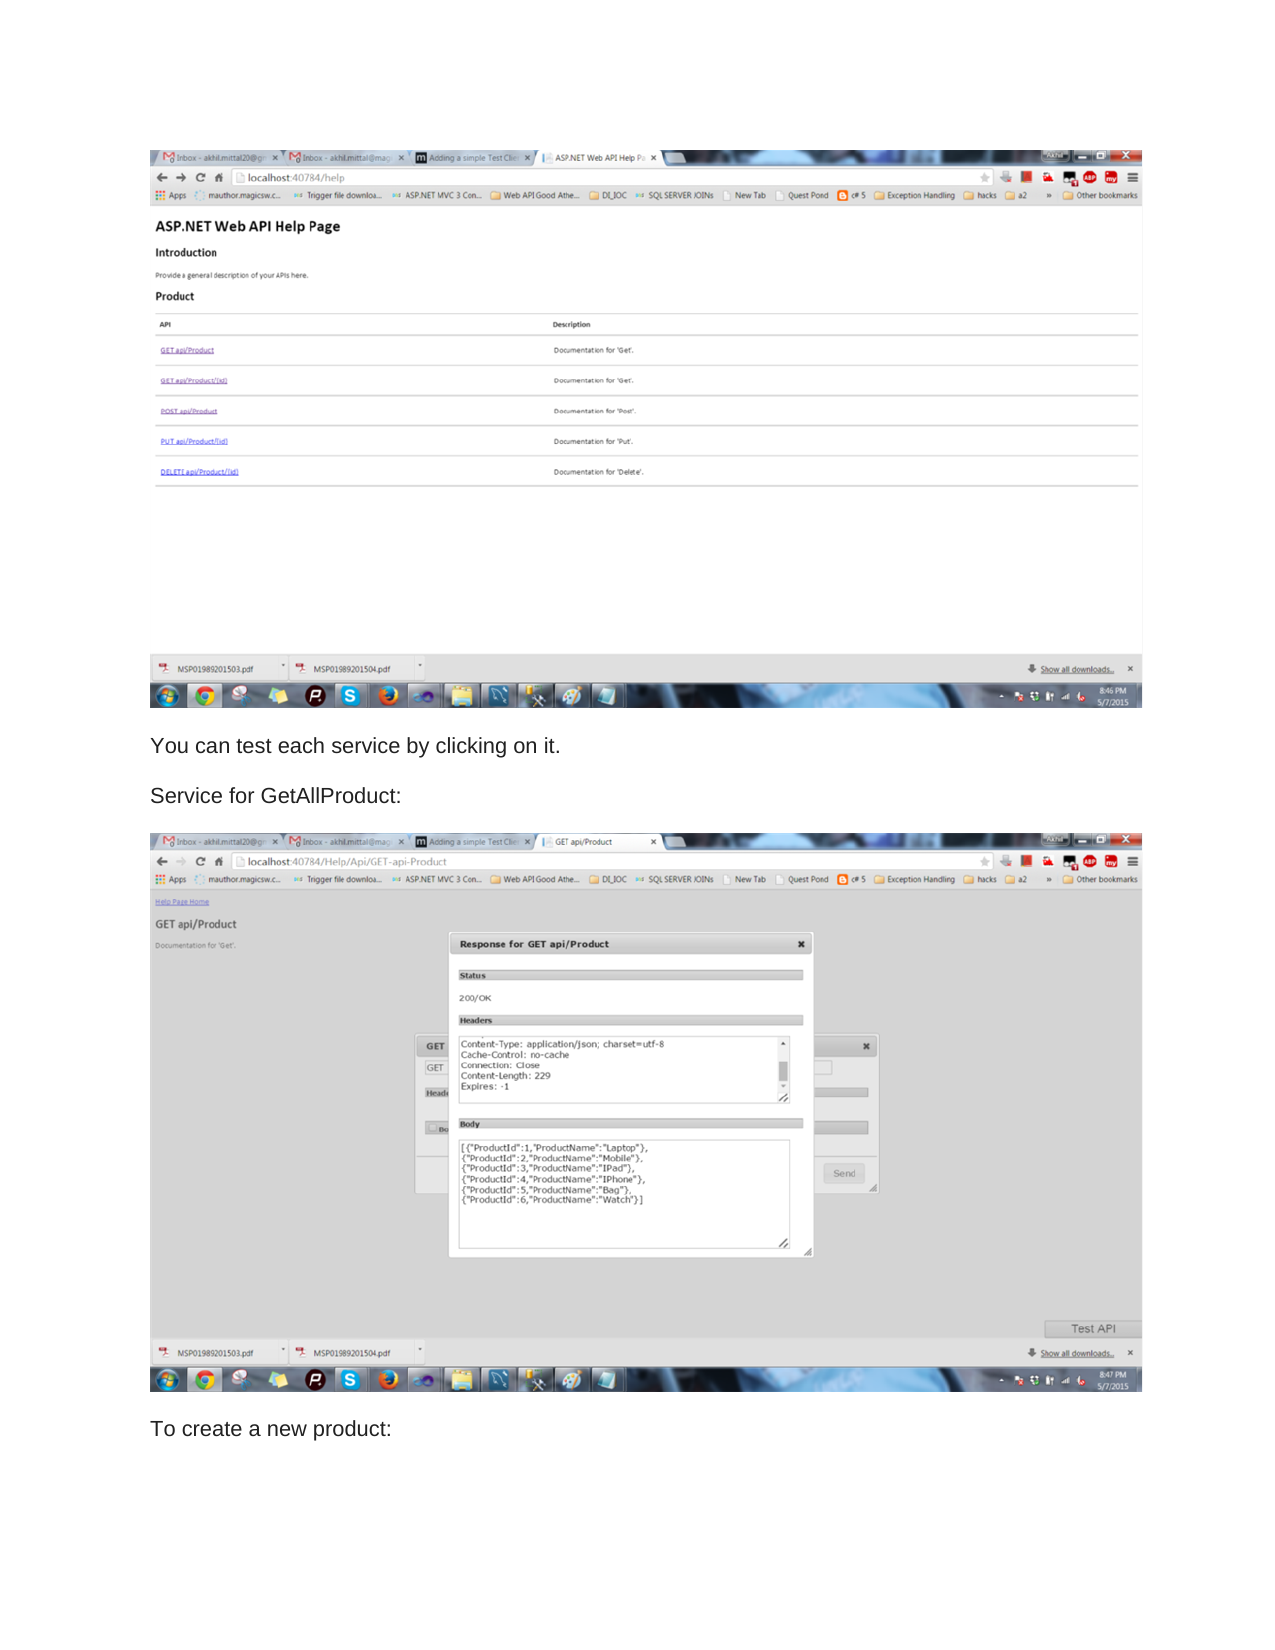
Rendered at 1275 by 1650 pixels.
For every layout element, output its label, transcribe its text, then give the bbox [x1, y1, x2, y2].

text To create a new product: [150, 1416, 1125, 1441]
text Service for GetAllProduct: [150, 783, 1125, 808]
picture [150, 833, 1143, 1392]
text You can test each service by clicking on it. [150, 733, 1125, 758]
picture [150, 150, 1143, 708]
